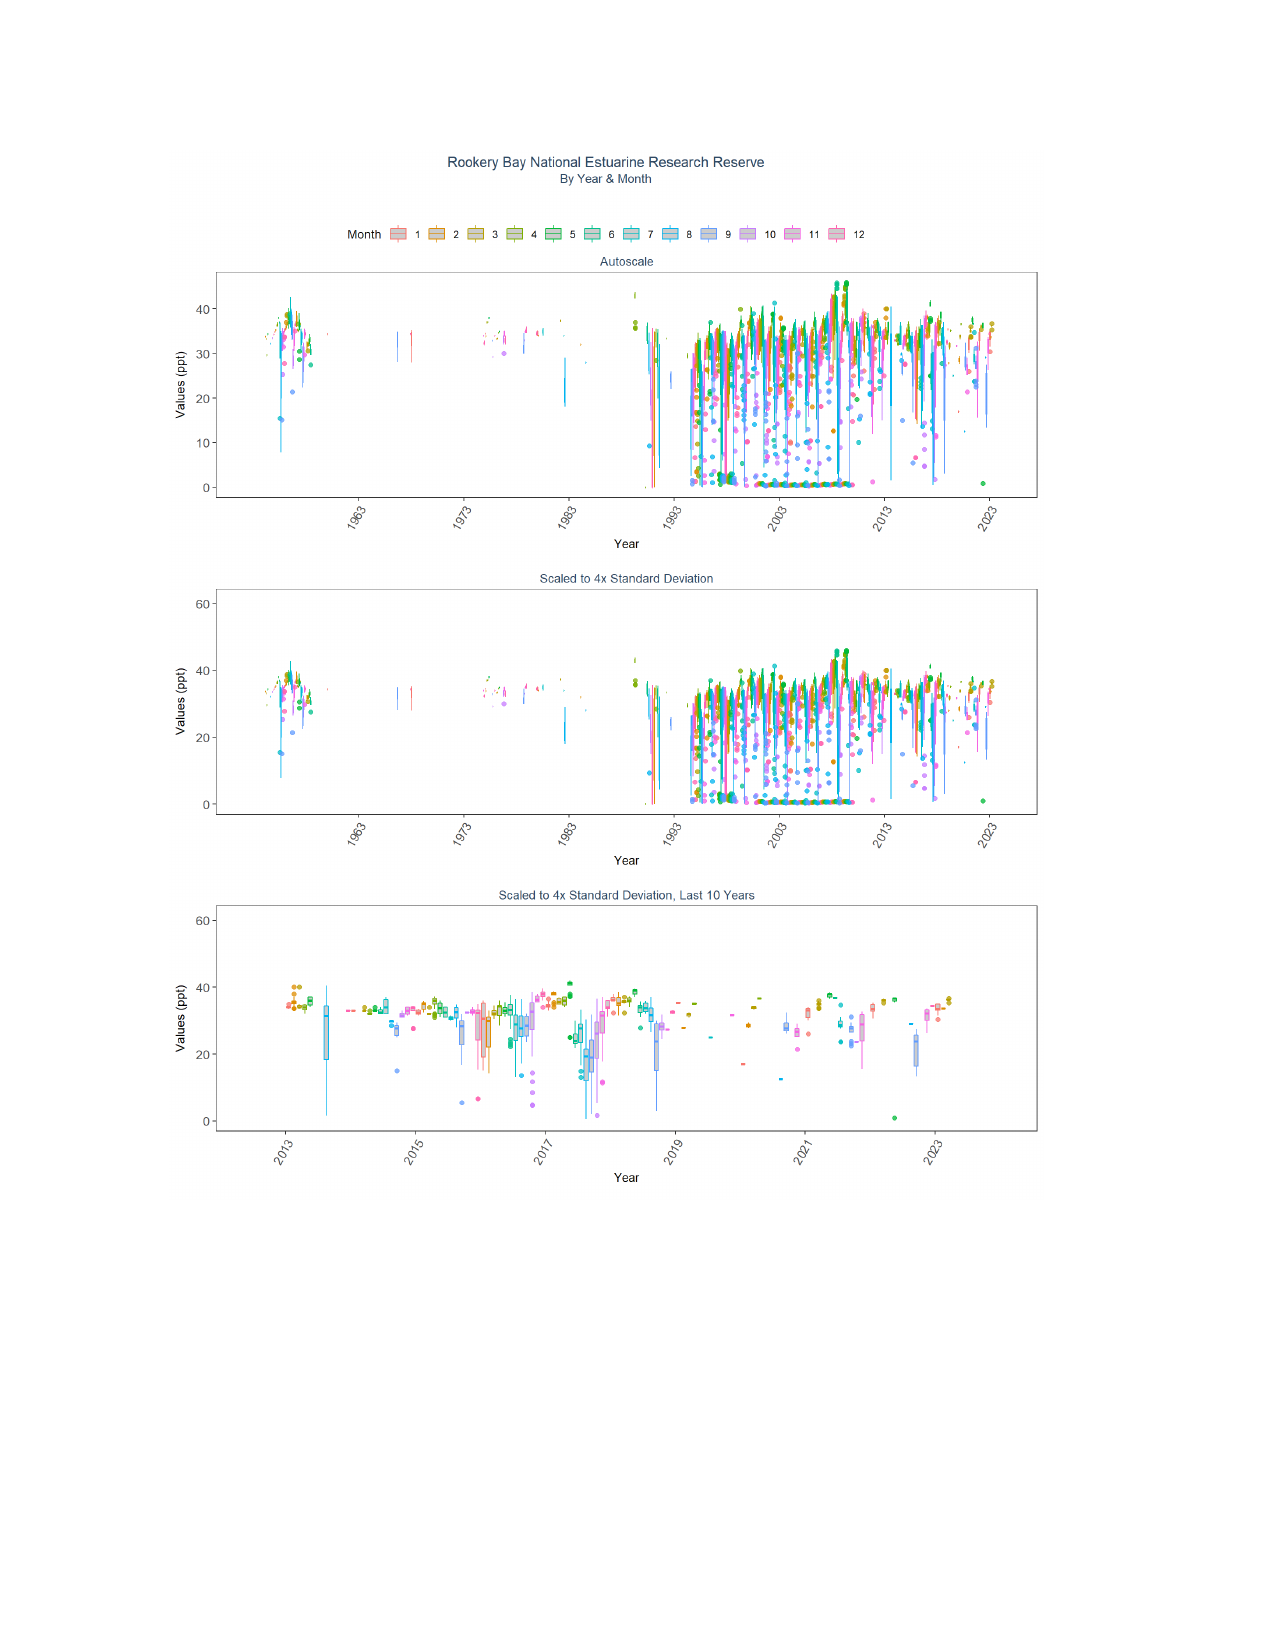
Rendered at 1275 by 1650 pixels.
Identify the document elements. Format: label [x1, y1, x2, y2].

picture [168, 150, 1044, 1200]
